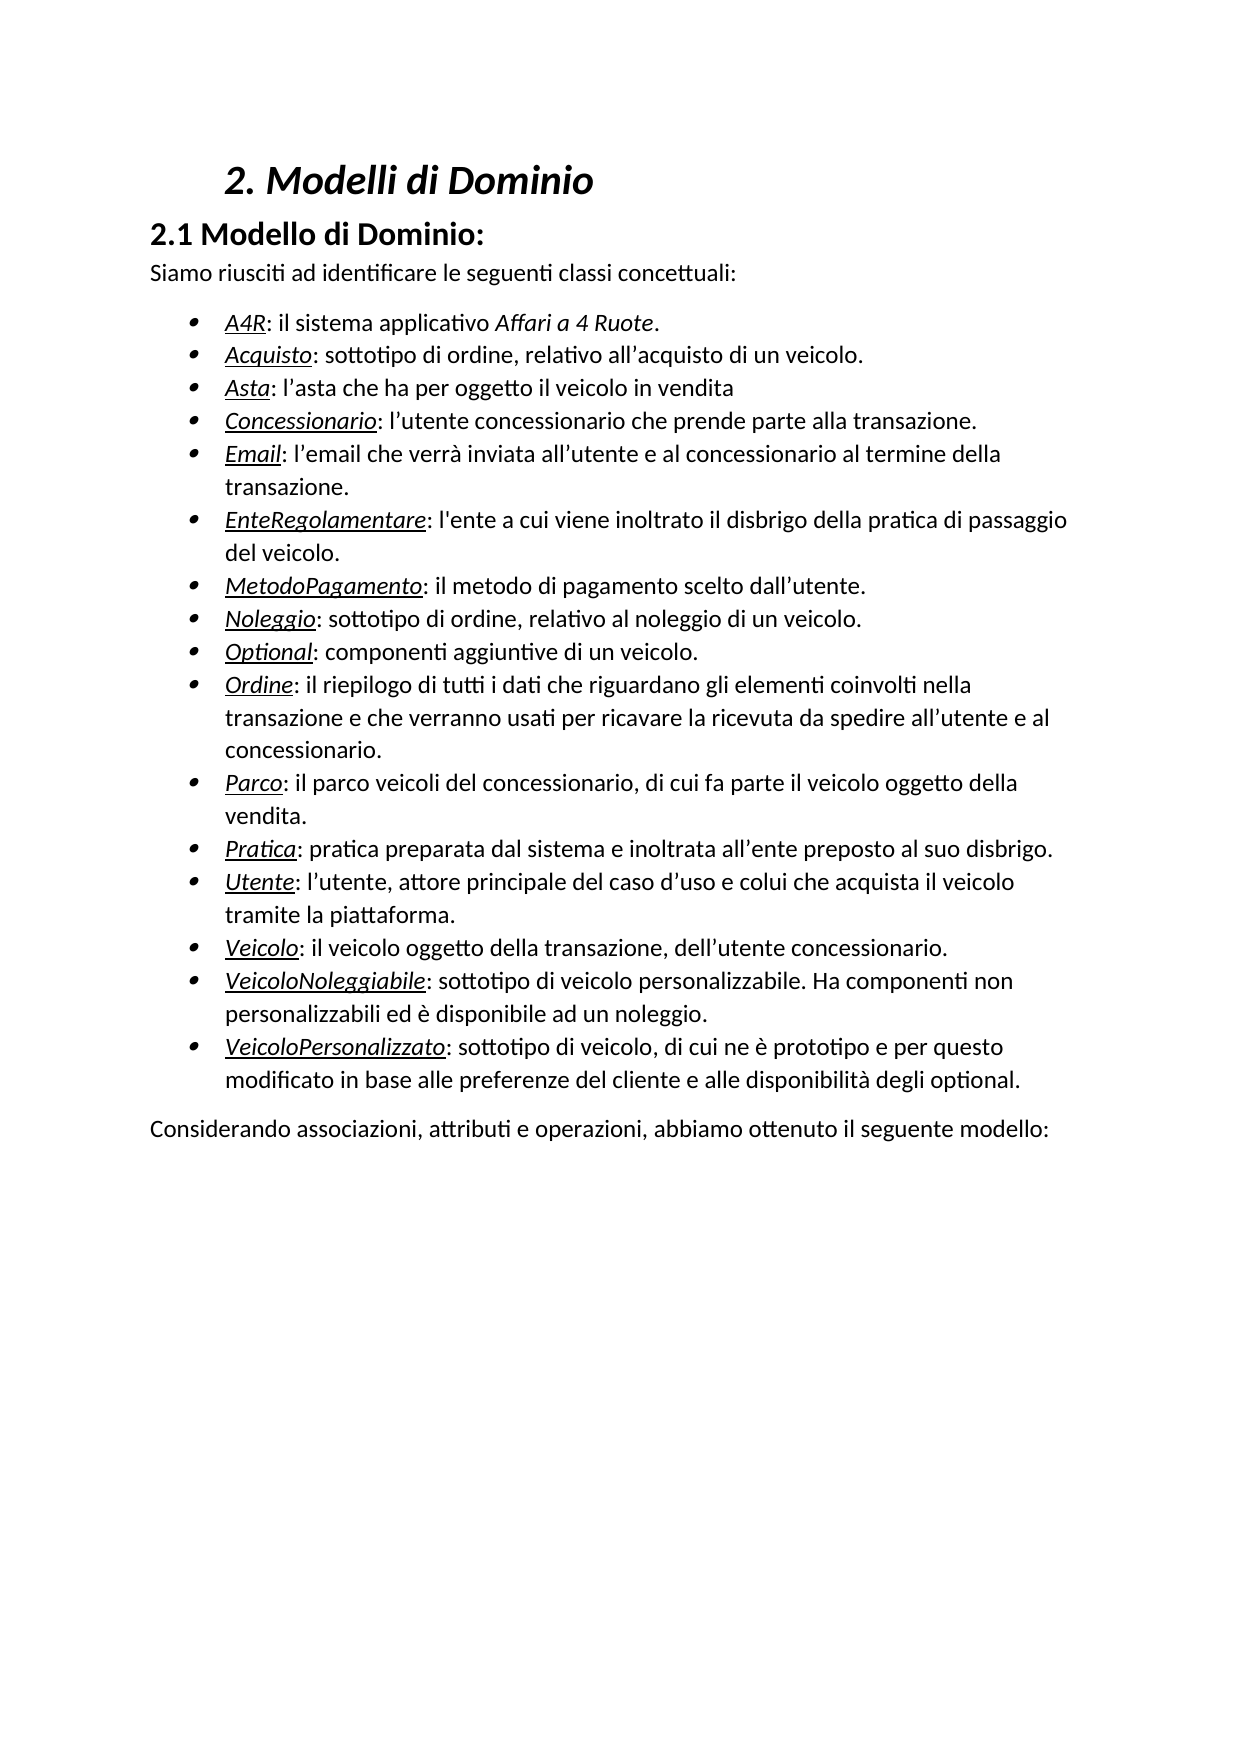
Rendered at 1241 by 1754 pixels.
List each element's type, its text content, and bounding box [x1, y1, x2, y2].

list EnteRegolamentare: l'ente a cui viene inoltrato il disbrigo della pratica di passaggio del veicolo. [187, 504, 1090, 568]
list Veicolo: il veicolo oggetto della transazione, dell’utente concessionario. [187, 932, 1090, 963]
subtitle 2. Modelli di Dominio [150, 154, 1090, 205]
text Considerando associazioni, attributi e operazioni, abbiamo ottenuto il seguente modello: [150, 1113, 1090, 1144]
list VeicoloPersonalizzato: sottotipo di veicolo, di cui ne è prototipo e per questo modificato in base alle preferenze del cliente e alle disponibilità degli optional. [187, 1031, 1090, 1094]
list Concessionario: l’utente concessionario che prende parte alla transazione. [187, 406, 1090, 436]
list MetodoPagamento: il metodo di pagamento scelto dall’utente. [187, 570, 1090, 601]
subtitle 2.1 Modello di Dominio: [150, 213, 1090, 254]
list Pratica: pratica preparata dal sistema e inoltrata all’ente preposto al suo disbrigo. [187, 833, 1090, 864]
list A4R: il sistema applicativo Affari a 4 Ruote. [187, 307, 1090, 337]
list Email: l’email che verrà inviata all’utente e al concessionario al termine della transazione. [187, 438, 1090, 502]
list Asta: l’asta che ha per oggetto il veicolo in vendita [187, 373, 1090, 403]
list Ordine: il riepilogo di tutti i dati che riguardano gli elementi coinvolti nella transazione e che verranno usati per ricavare la ricevuta da spedire all’utente e al concessionario. [187, 669, 1090, 765]
list VeicoloNoleggiabile: sottotipo di veicolo personalizzabile. Ha componenti non personalizzabili ed è disponibile ad un noleggio. [187, 965, 1090, 1028]
list Utente: l’utente, attore principale del caso d’uso e colui che acquista il veicolo tramite la piattaforma. [187, 866, 1090, 930]
list Acquisto: sottotipo di ordine, relativo all’acquisto di un veicolo. [187, 340, 1090, 370]
list Noleggio: sottotipo di ordine, relativo al noleggio di un veicolo. [187, 603, 1090, 633]
list Parco: il parco veicoli del concessionario, di cui fa parte il veicolo oggetto della vendita. [187, 768, 1090, 831]
text Siamo riusciti ad identificare le seguenti classi concettuali: [150, 257, 1090, 288]
list Optional: componenti aggiuntive di un veicolo. [187, 636, 1090, 666]
